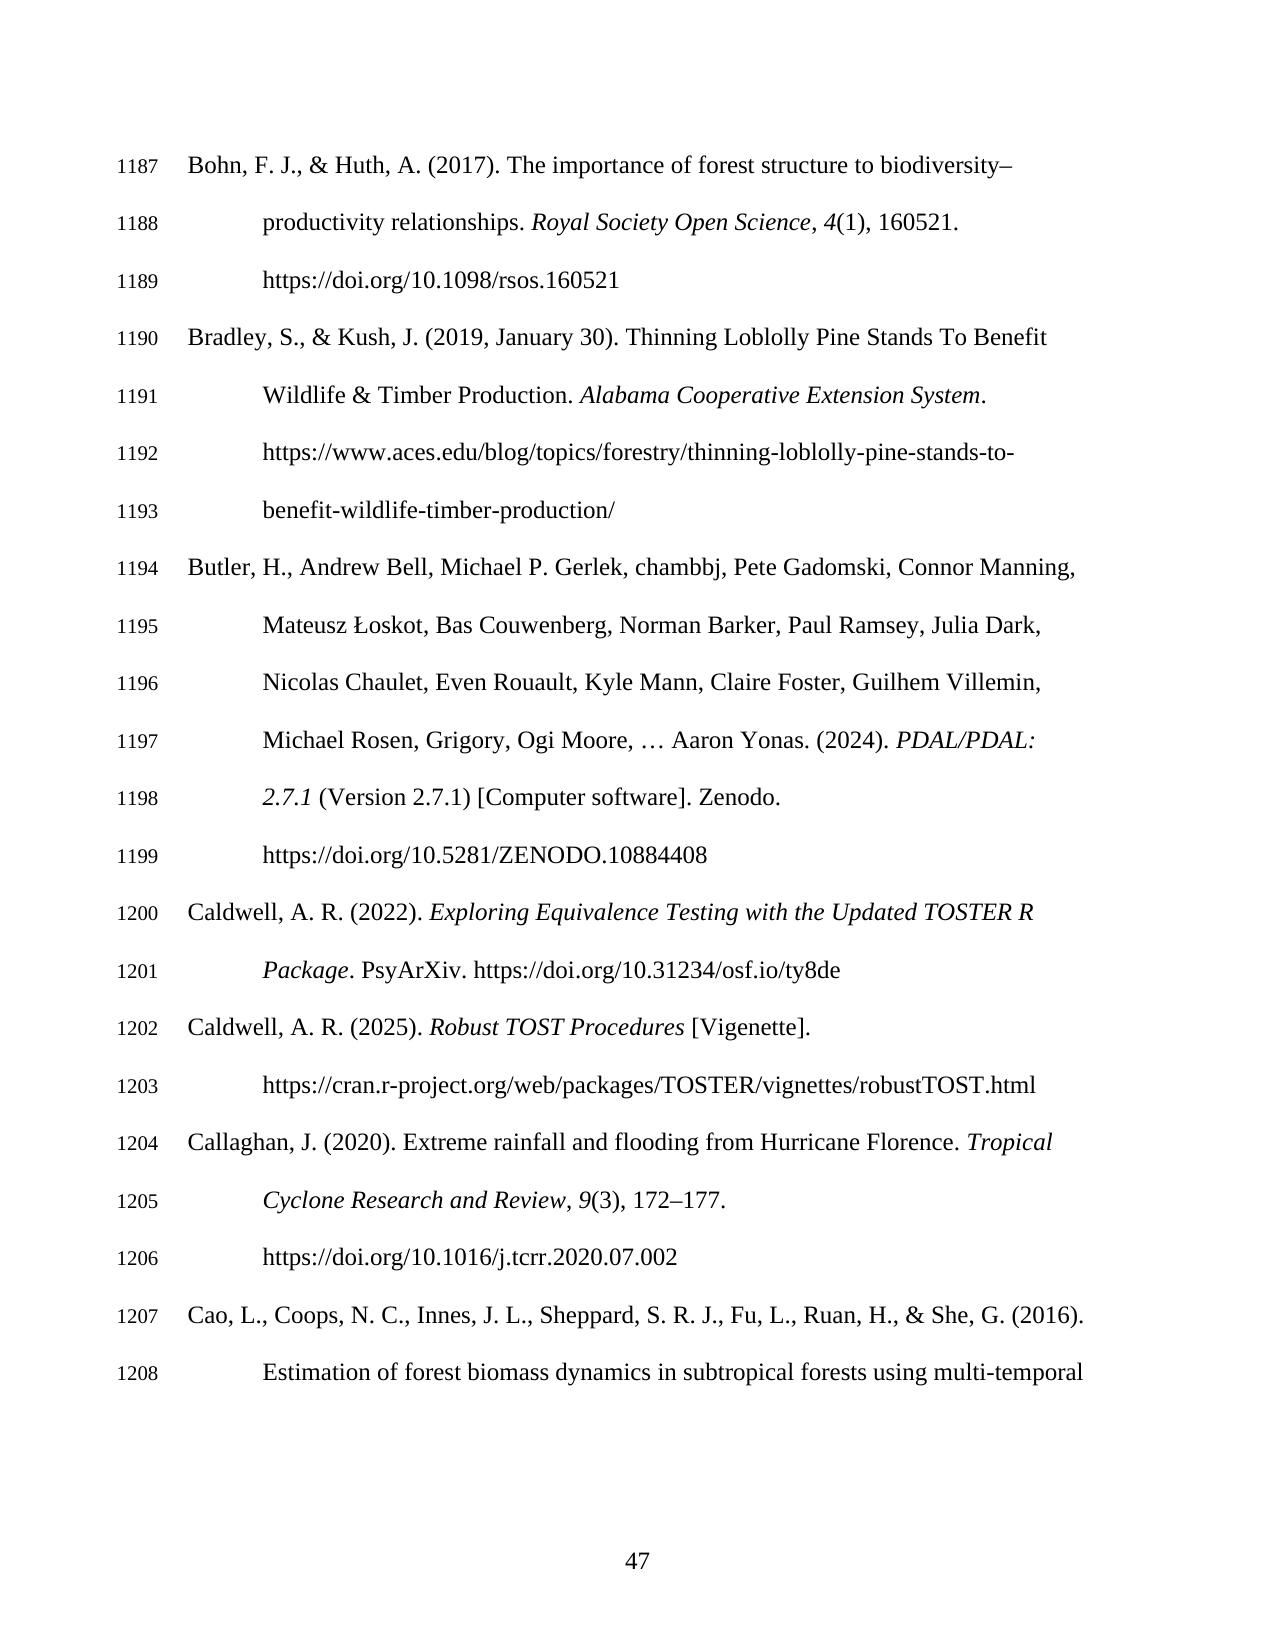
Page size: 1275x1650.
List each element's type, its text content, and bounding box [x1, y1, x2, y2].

text Bradley, S., & Kush, J. (2019, January 30). Thinning Loblolly Pine Stands To Benefit Wildlife & Timber Production. Alabama Cooperative Extension System. https://www.aces.edu/blog/topics/forestry/thinning-loblolly-pine-stands-to-benefit-wildlife-timber-production/ [187, 322, 1087, 524]
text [187, 1300, 1087, 1386]
text Butler, H., Andrew Bell, Michael P. Gerlek, chambbj, Pete Gadomski, Connor Manning, Mateusz Łoskot, Bas Couwenberg, Norman Barker, Paul Ramsey, Julia Dark, Nicolas Chaulet, Even Rouault, Kyle Mann, Claire Foster, Guilhem Villemin, Michael Rosen, Grigory, Ogi Moore, … Aaron Yonas. (2024). PDAL/PDAL: 2.7.1 (Version 2.7.1) [Computer software]. Zenodo. https://doi.org/10.5281/ZENODO.10884408 [187, 552, 1087, 869]
text Bohn, F. J., & Huth, A. (2017). The importance of forest structure to biodiversity–productivity relationships. Royal Society Open Science, 4(1), 160521. https://doi.org/10.1098/rsos.160521 [187, 150, 1087, 294]
text Caldwell, A. R. (2022). Exploring Equivalence Testing with the Updated TOSTER R Package. PsyArXiv. https://doi.org/10.31234/osf.io/ty8de [187, 897, 1087, 984]
text Callaghan, J. (2020). Extreme rainfall and flooding from Hurricane Florence. Tropical Cyclone Research and Review, 9(3), 172–177. https://doi.org/10.1016/j.tcrr.2020.07.002 [187, 1127, 1087, 1271]
text Caldwell, A. R. (2025). Robust TOST Procedures [Vigenette]. https://cran.r-project.org/web/packages/TOSTER/vignettes/robustTOST.html [187, 1012, 1087, 1099]
